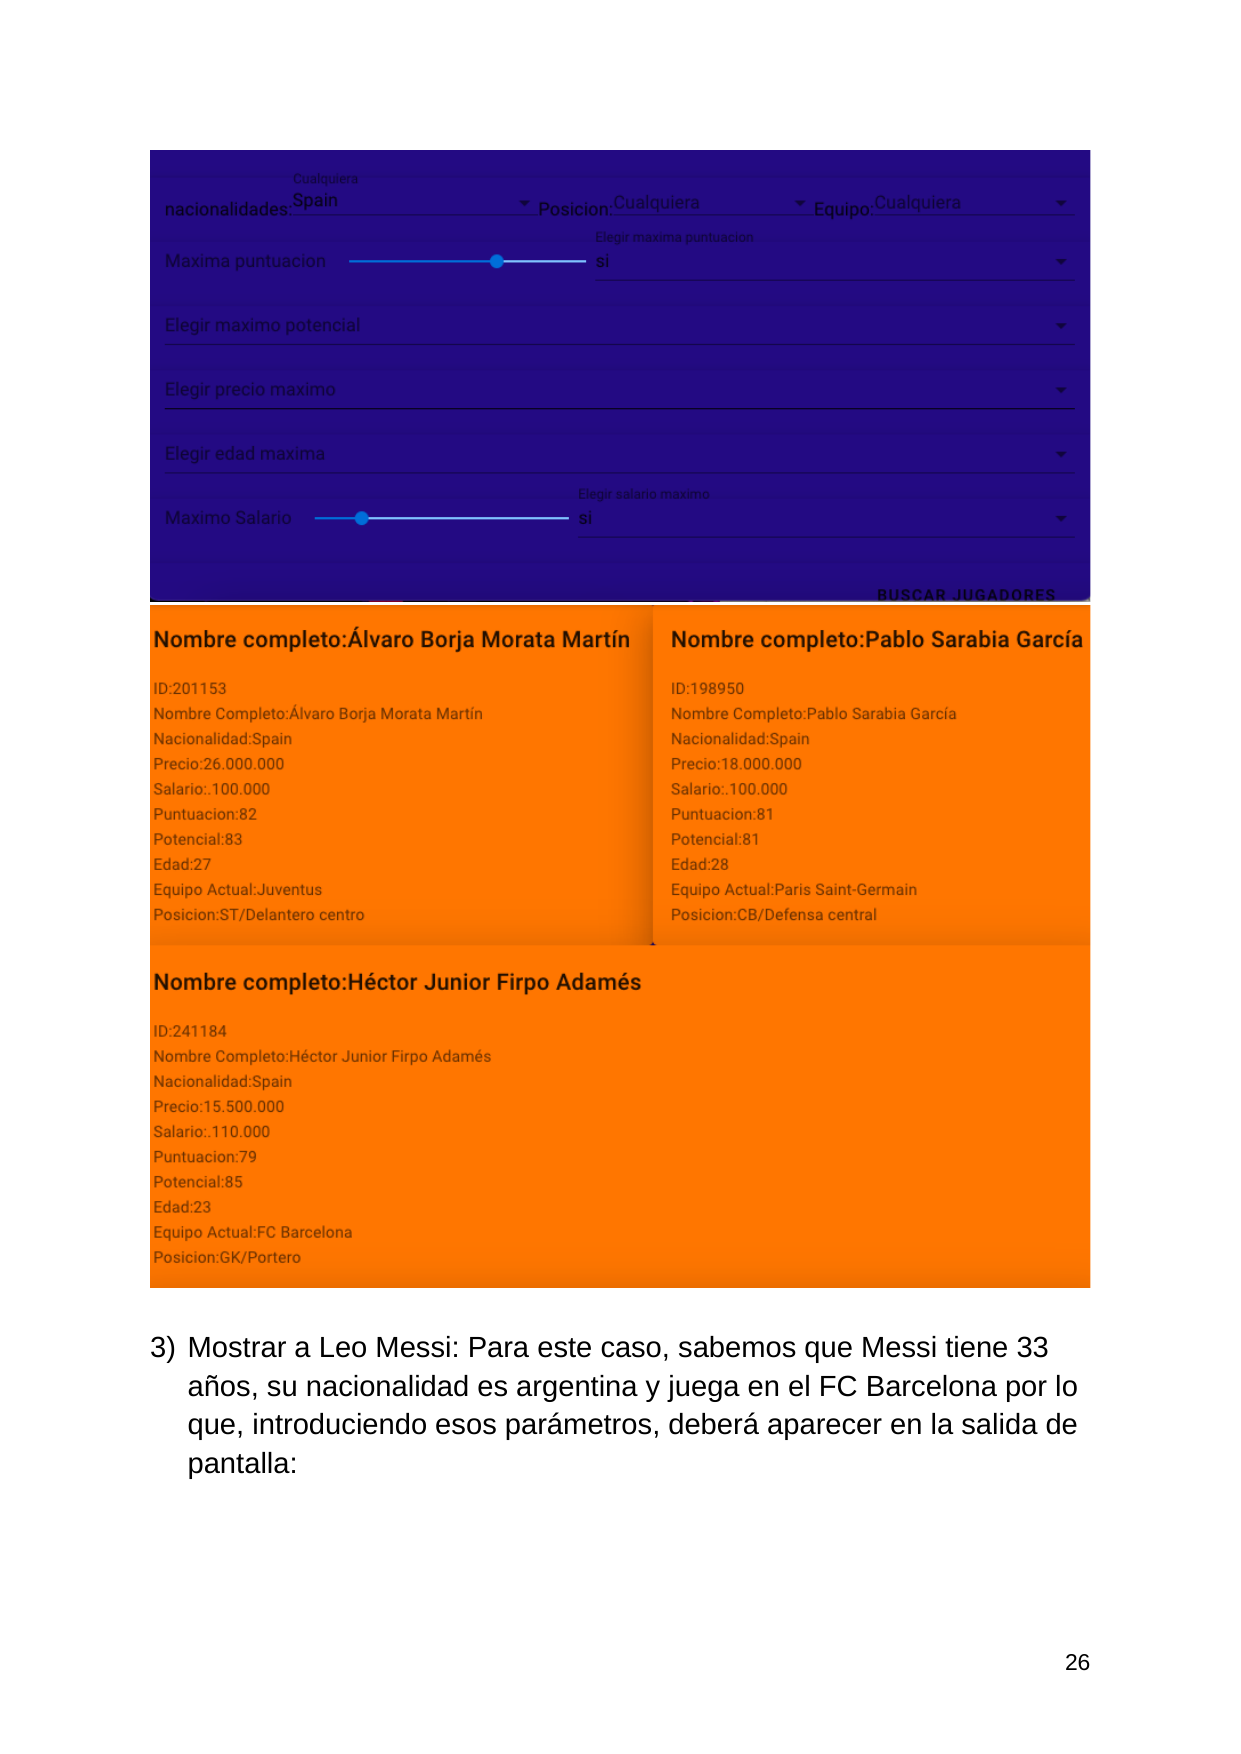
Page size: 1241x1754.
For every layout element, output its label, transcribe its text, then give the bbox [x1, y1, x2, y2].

list Mostrar a Leo Messi: Para este caso, sabemos que Messi tiene 33 años, su nacionalidad es argentina y juega en el FC Barcelona por lo que, introduciendo esos parámetros, deberá aparecer en la salida de pantalla: [150, 1330, 1090, 1479]
picture [150, 150, 1091, 602]
picture [150, 605, 1091, 1288]
